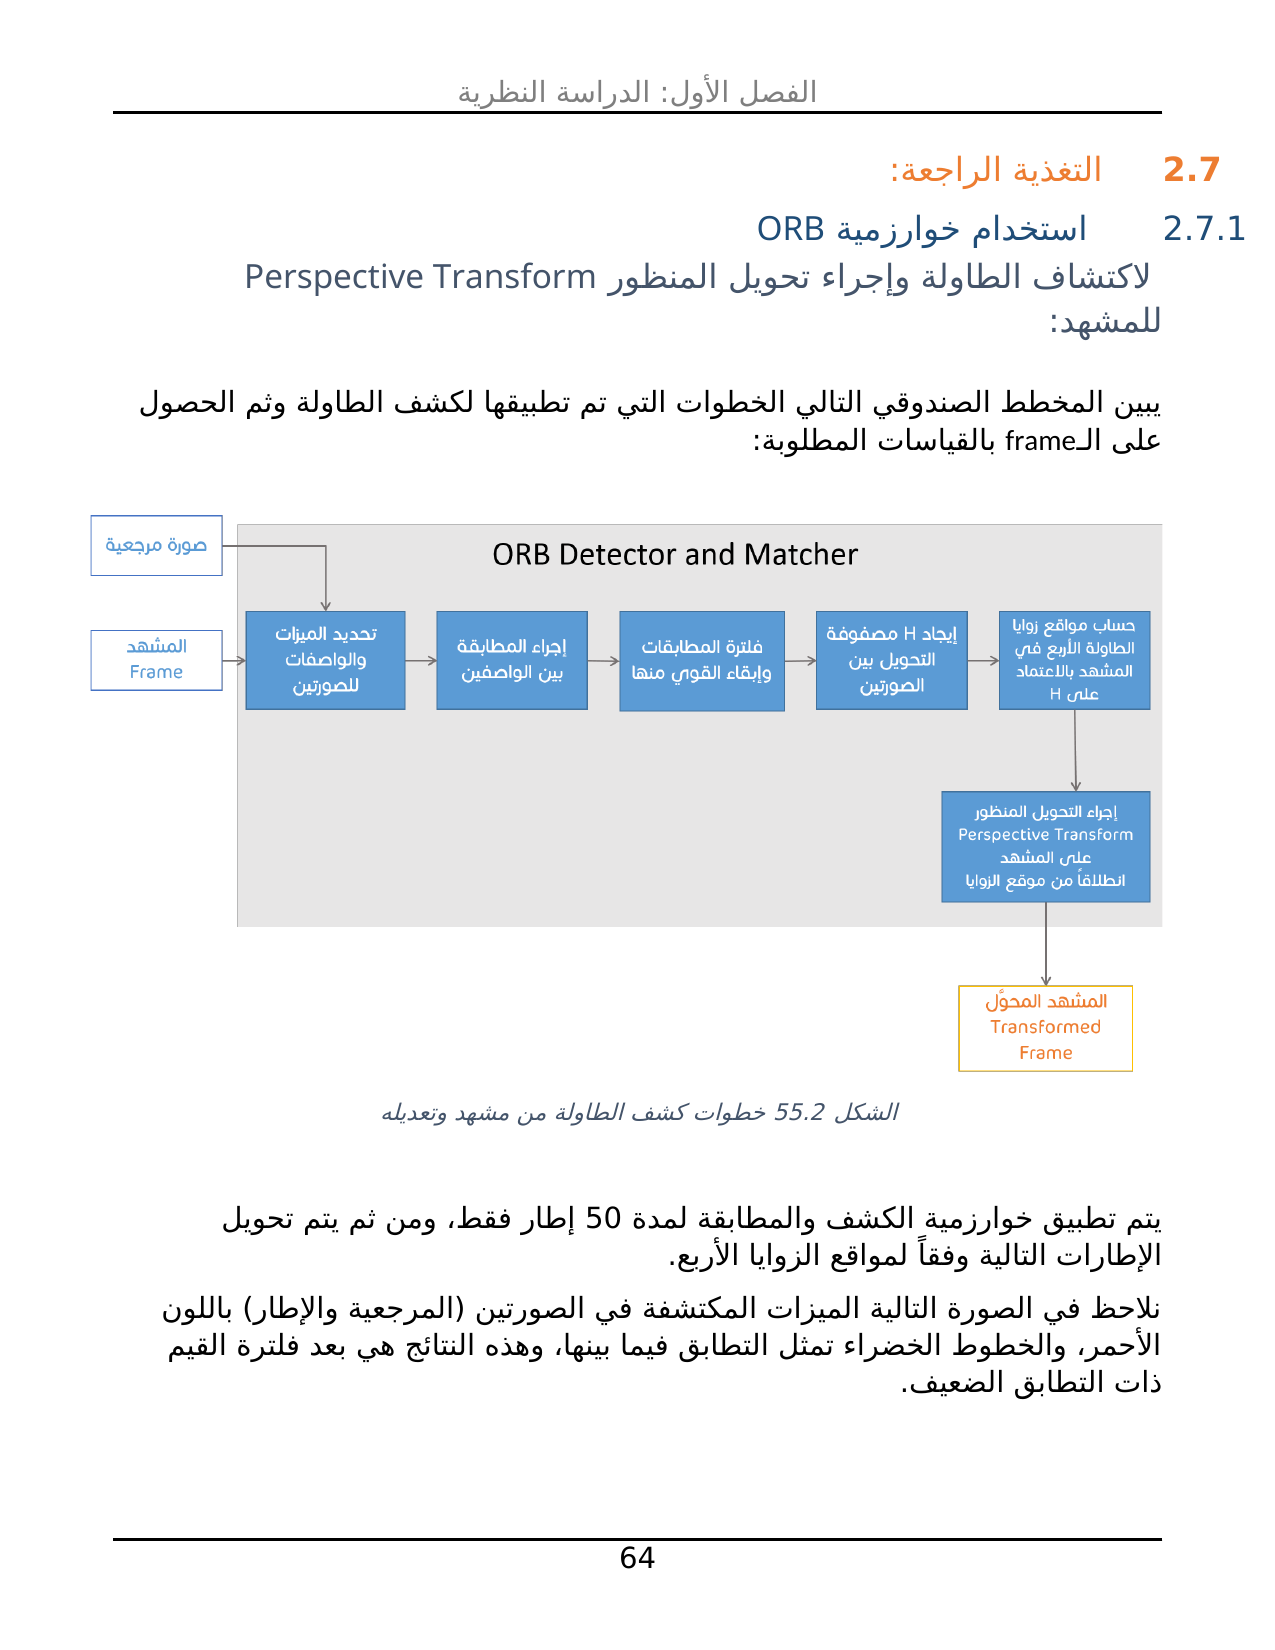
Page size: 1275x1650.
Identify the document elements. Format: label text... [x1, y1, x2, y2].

text يبين المخطط الصندوقي التالي الخطوات التي تم تطبيقها لكشف الطاولة وثم الحصول على الـframe بالقياسات المطلوبة: [112, 385, 1162, 457]
text نلاحظ في الصورة التالية الميزات المكتشفة في الصورتين (المرجعية والإطار) باللون الأحمر، والخطوط الخضراء تمثل التطابق فيما بينها، وهذه النتائج هي بعد فلترة القيم ذات التطابق الضعيف. [112, 1292, 1162, 1399]
text يتم تطبيق خوارزمية الكشف والمطابقة لمدة 50 إطار فقط، ومن ثم يتم تحويل الإطارات التالية وفقاً لمواقع الزوايا الأربع. [112, 1202, 1162, 1272]
subtitle استخدام خوارزمية ORB [112, 204, 1162, 250]
picture [90, 515, 1163, 1080]
text لاكتشاف الطاولة وإجراء تحويل المنظور Perspective Transform للمشهد: [112, 253, 1162, 341]
subtitle التغذية الراجعة: [112, 150, 1162, 189]
